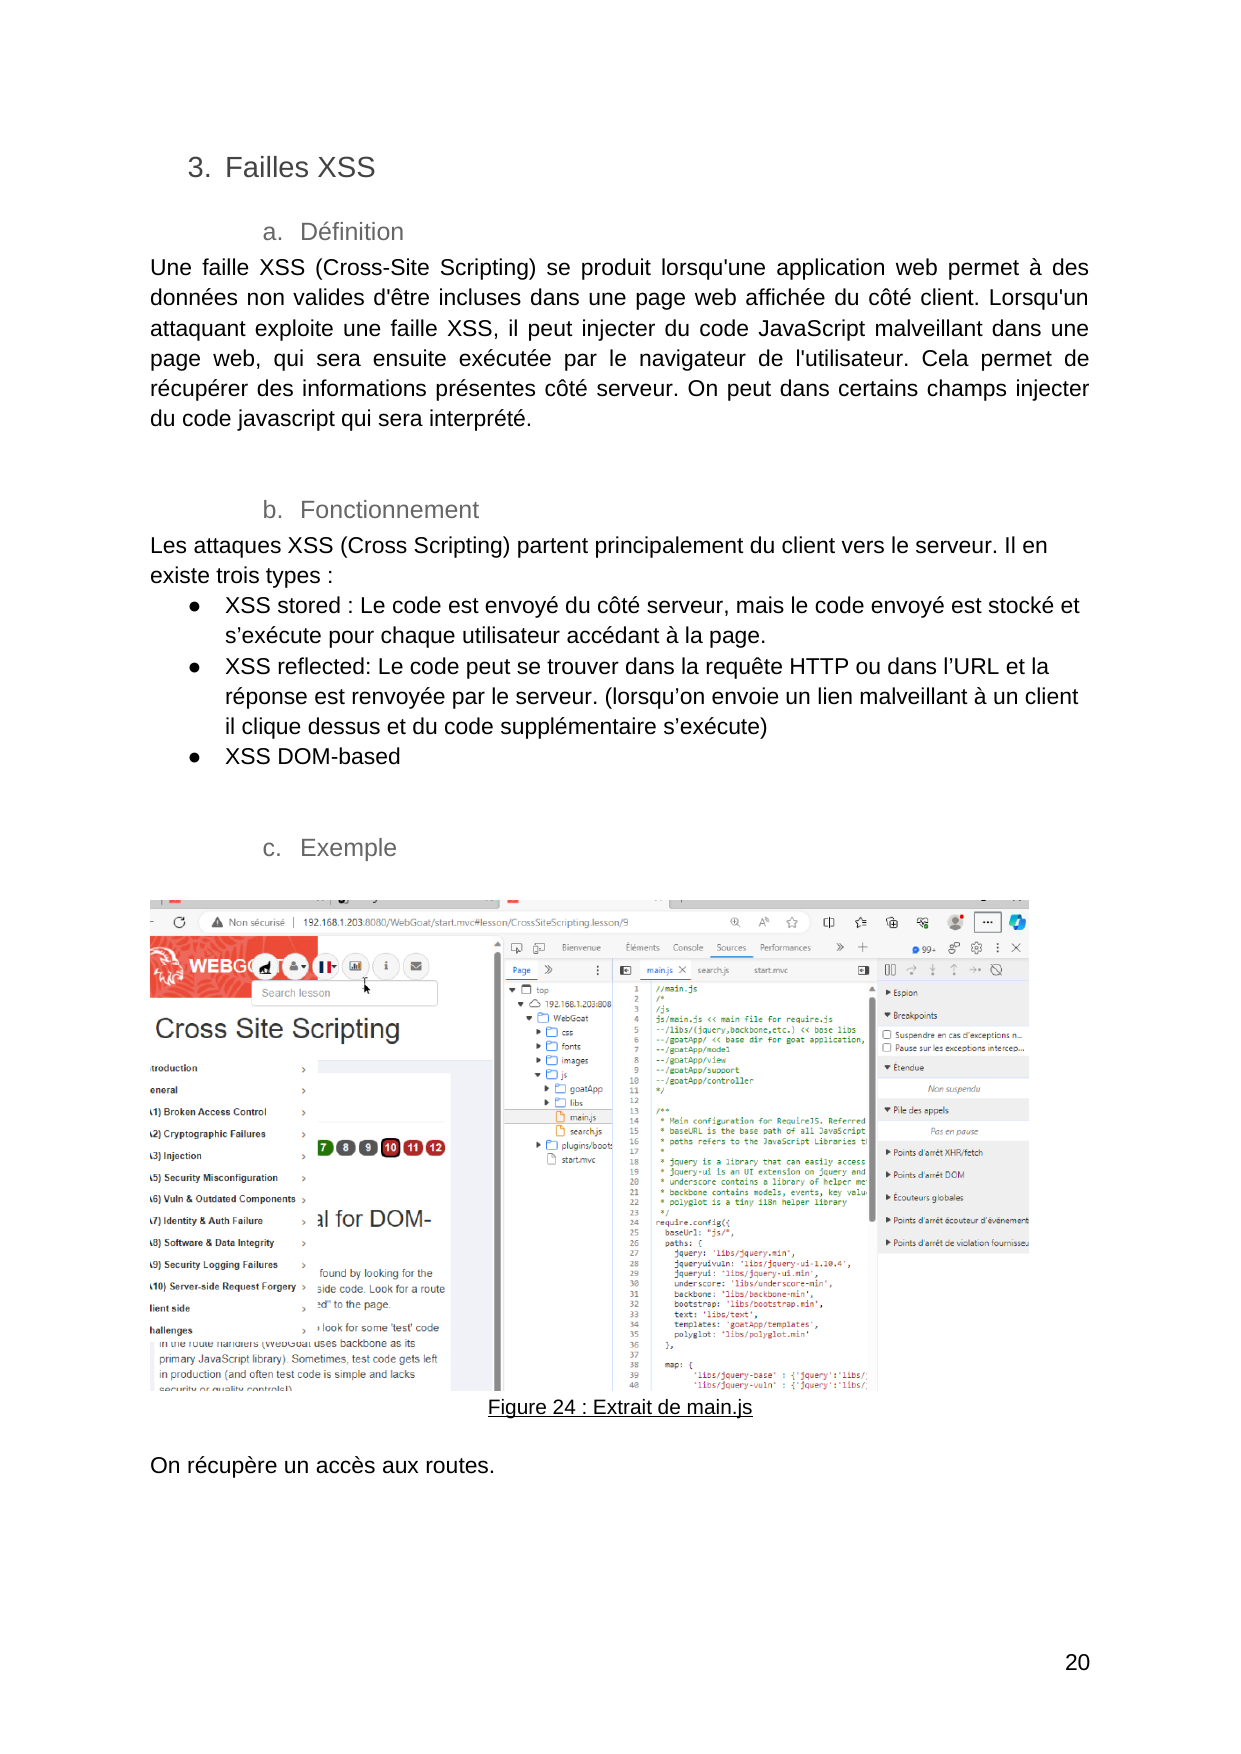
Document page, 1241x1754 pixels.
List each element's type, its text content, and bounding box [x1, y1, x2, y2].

list XSS DOM-based [187, 743, 1090, 770]
subtitle Exemple [262, 833, 1090, 862]
list XSS stored : Le code est envoyé du côté serveur, mais le code envoyé est stocké et s’exécute pour chaque utilisateur accédant à la page. [187, 592, 1090, 649]
text Une faille XSS (Cross-Site Scripting) se produit lorsqu'une application web permet à des données non valides d'être incluses dans une page web affichée du côté client. Lorsqu'un attaquant exploite une faille XSS, il peut injecter du code JavaScript malveillant dans une page web, qui sera ensuite exécutée par le navigateur de l'utilisateur. Cela permet de récupérer des informations présentes côté serveur. On peut dans certains champs injecter du code javascript qui sera interprété. [150, 254, 1090, 432]
subtitle Failles XSS [187, 150, 1090, 183]
text Figure 24 : Extrait de main.js [150, 1394, 1090, 1418]
subtitle Définition [262, 217, 1090, 246]
list XSS reflected: Le code peut se trouver dans la requête HTTP ou dans l’URL et la réponse est renvoyée par le serveur. (lorsqu’on envoie un lien malveillant à un client il clique dessus et du code supplémentaire s’exécute) [187, 653, 1090, 739]
picture [150, 900, 1029, 1391]
subtitle Fonctionnement [262, 495, 1090, 523]
text Les attaques XSS (Cross Scripting) partent principalement du client vers le serveur. Il en existe trois types : [150, 532, 1090, 588]
text On récupère un accès aux routes. [150, 1452, 1090, 1479]
